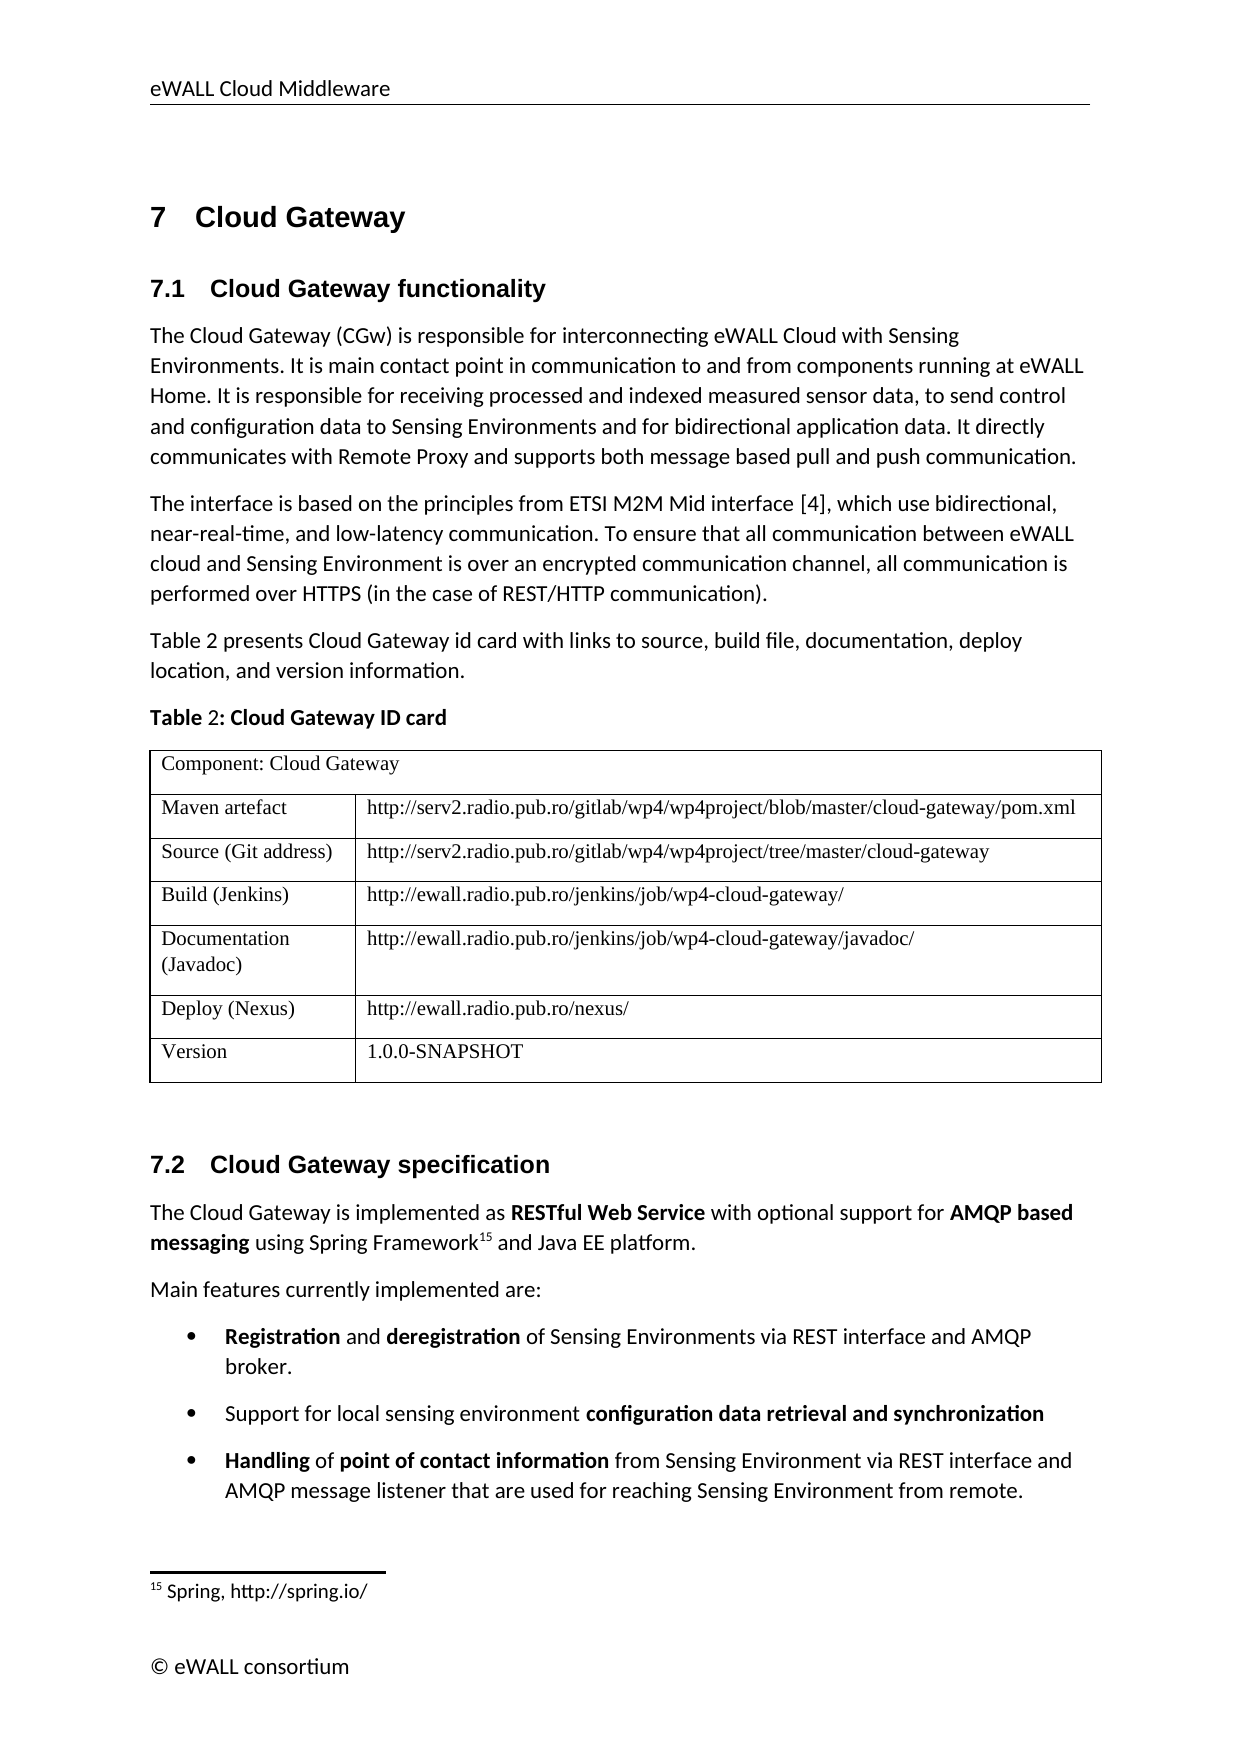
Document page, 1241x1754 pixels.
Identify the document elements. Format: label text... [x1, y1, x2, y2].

table_cell Source (Git address) [151, 839, 355, 881]
table_cell Deploy (Nexus) [151, 996, 355, 1038]
table_cell http://ewall.radio.pub.ro/jenkins/job/wp4-cloud-gateway/javadoc/ [356, 926, 1101, 994]
text The Cloud Gateway (CGw) is responsible for interconnecting eWALL Cloud with Sensing Environments. It is main contact point in communication to and from components running at eWALL Home. It is responsible for receiving processed and indexed measured sensor data, to send control and configuration data to Sensing Environments and for bidirectional application data. It directly communicates with Remote Proxy and supports both message based pull and push communication. [150, 321, 1090, 470]
text Table 2 presents Cloud Gateway id card with links to source, build file, documentation, deploy location, and version information. [150, 626, 1090, 684]
table_cell http://serv2.radio.pub.ro/gitlab/wp4/wp4project/blob/master/cloud-gateway/pom.xml [356, 795, 1101, 838]
table_cell Documentation (Javadoc) [151, 926, 355, 994]
table_cell Version [151, 1039, 355, 1082]
text The Cloud Gateway is implemented as RESTful Web Service with optional support for AMQP based messaging using Spring Framework and Java EE platform. [150, 1198, 1090, 1256]
list Registration and deregistration of Sensing Environments via REST interface and AMQP broker. [187, 1322, 1090, 1380]
table_cell http://serv2.radio.pub.ro/gitlab/wp4/wp4project/tree/master/cloud-gateway [356, 839, 1101, 881]
subtitle Cloud Gateway [150, 200, 1090, 233]
text Main features currently implemented are: [150, 1275, 1090, 1303]
subtitle Cloud Gateway functionality [150, 274, 1090, 302]
table_cell Build (Jenkins) [151, 882, 355, 925]
table_cell http://ewall.radio.pub.ro/nexus/ [356, 996, 1101, 1038]
text The interface is based on the principles from ETSI M2M Mid interface , which use bidirectional, near-real-time, and low-latency communication. To ensure that all communication between eWALL cloud and Sensing Environment is over an encrypted communication channel, all communication is performed over HTTPS (in the case of REST/HTTP communication). [150, 489, 1090, 607]
list Handling of point of contact information from Sensing Environment via REST interface and AMQP message listener that are used for reaching Sensing Environment from remote. [187, 1446, 1090, 1504]
text Table 2: Cloud Gateway ID card [150, 703, 1090, 731]
subtitle Cloud Gateway specification [150, 1151, 1090, 1179]
table_header Component: Cloud Gateway [151, 751, 1101, 794]
list Support for local sensing environment configuration data retrieval and synchronization [187, 1399, 1090, 1427]
table_cell 1.0.0-SNAPSHOT [356, 1039, 1101, 1082]
table_cell Maven artefact [151, 795, 355, 838]
table_cell http://ewall.radio.pub.ro/jenkins/job/wp4-cloud-gateway/ [356, 882, 1101, 925]
